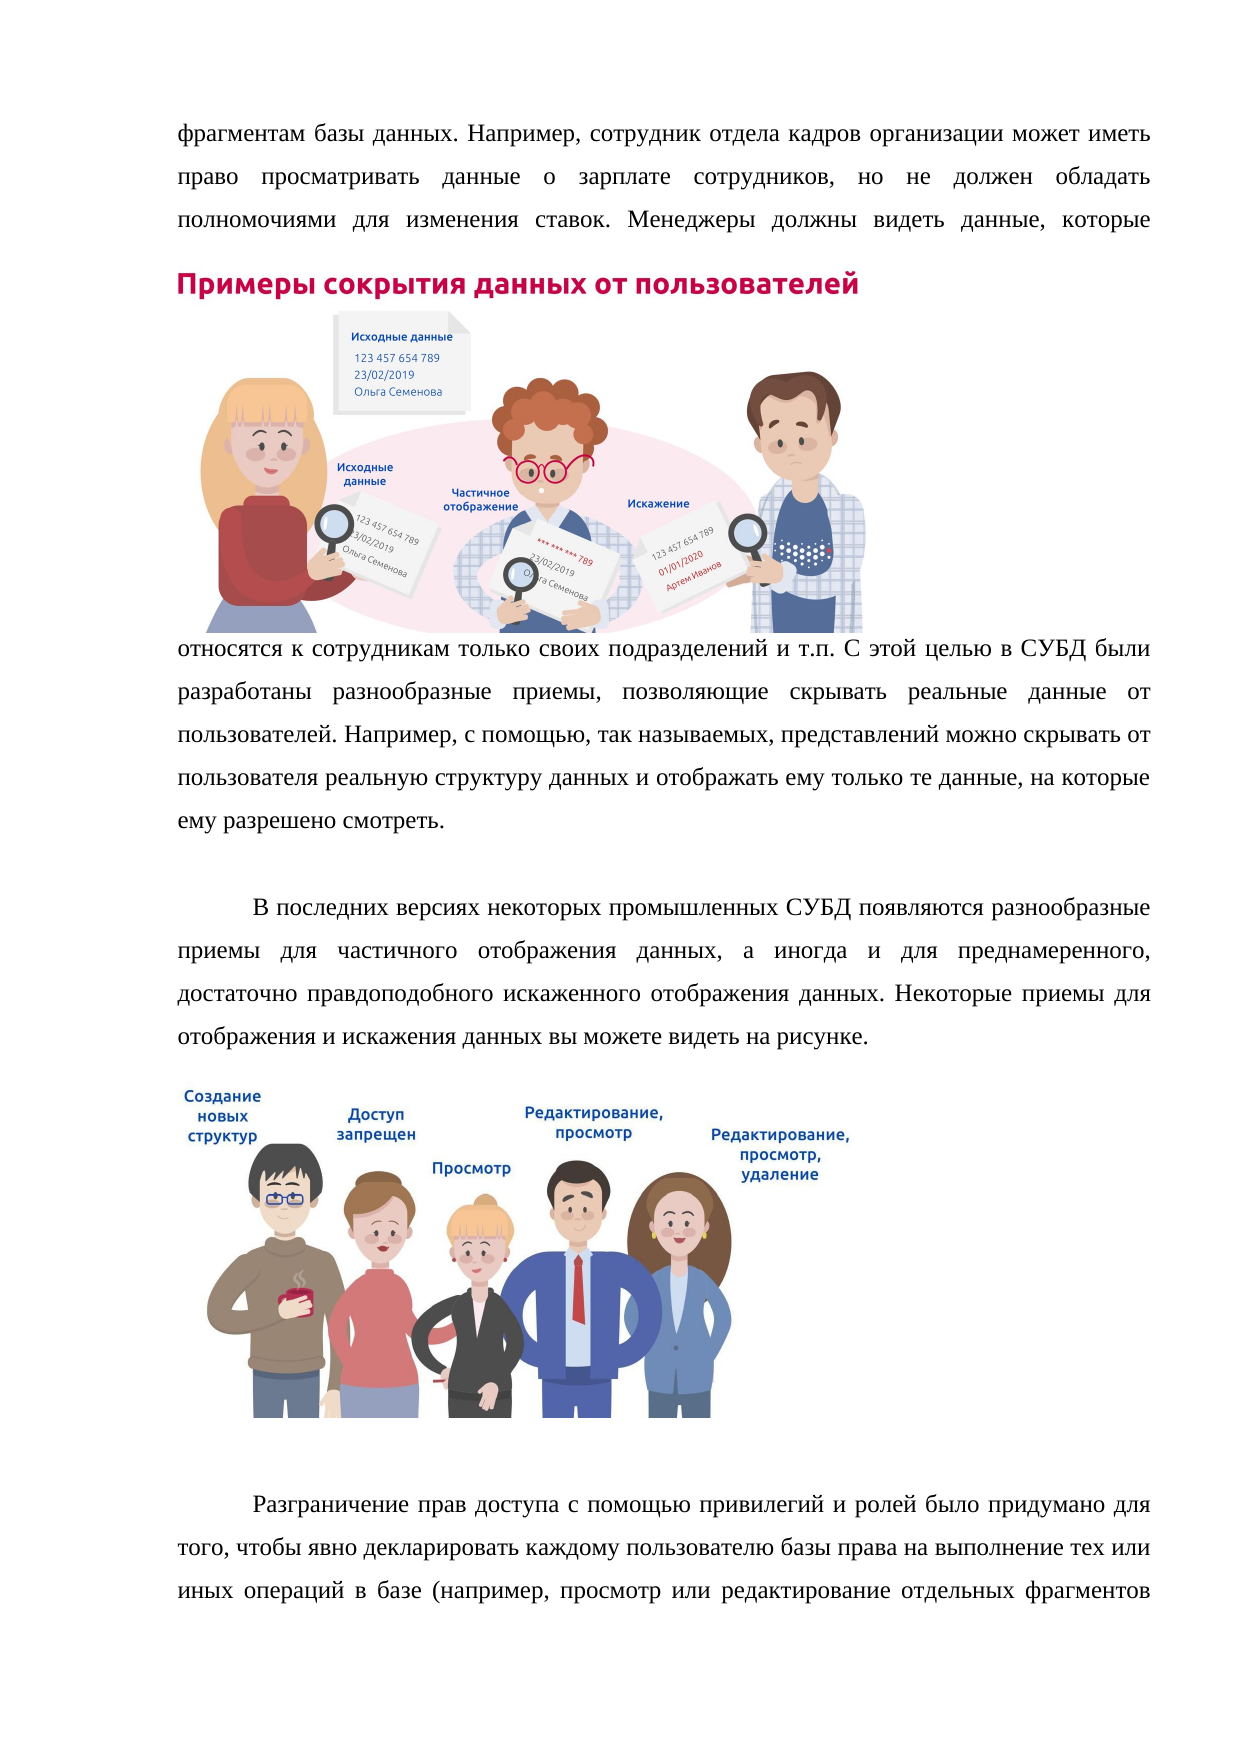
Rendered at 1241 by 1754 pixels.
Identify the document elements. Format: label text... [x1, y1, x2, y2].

text В последних версиях некоторых промышленных СУБД появляются разнообразные приемы для частичного отображения данных, а иногда и для преднамеренного, достаточно правдоподобного искаженного отображения данных. Некоторые приемы для отображения и искажения данных вы можете видеть на рисунке. [177, 892, 1152, 1050]
picture [177, 266, 867, 633]
picture [177, 1082, 851, 1418]
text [177, 1489, 1152, 1604]
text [177, 118, 1152, 834]
